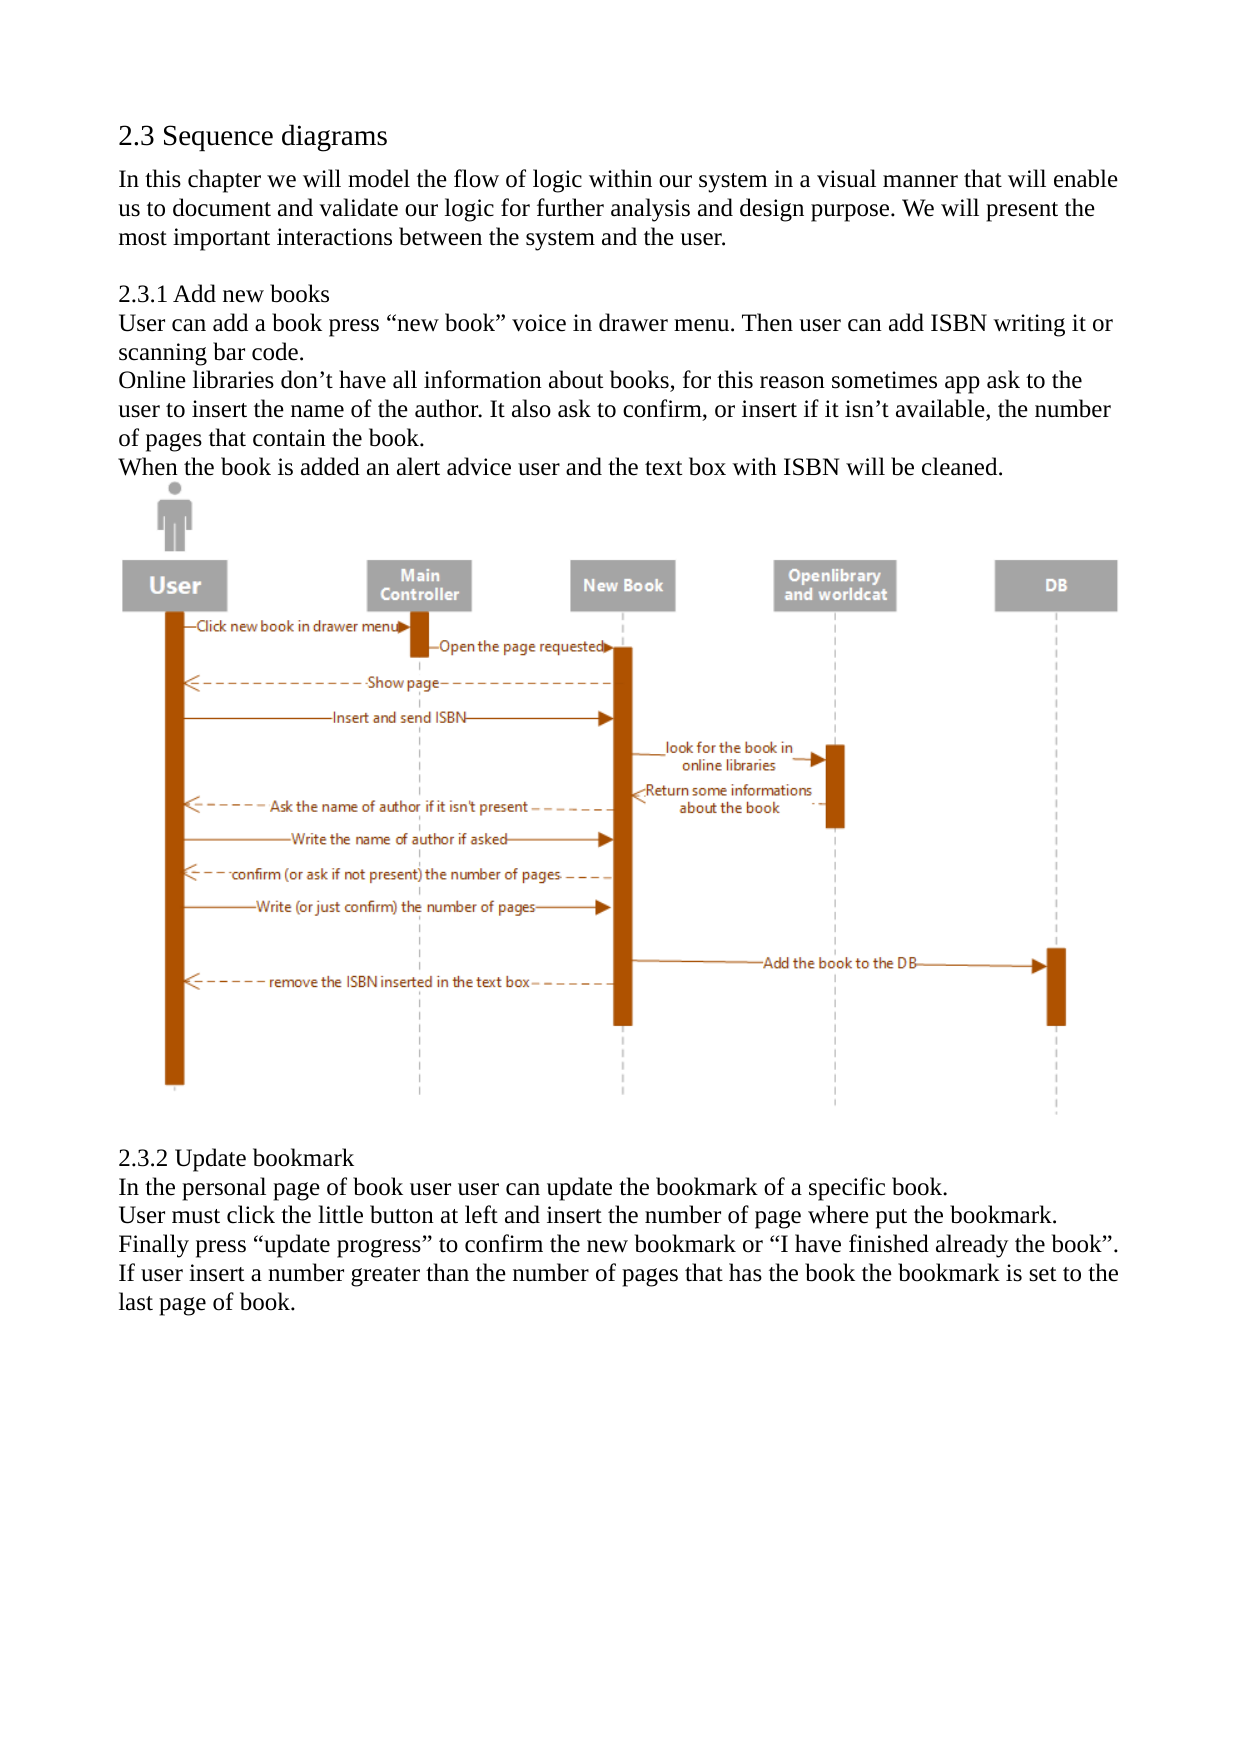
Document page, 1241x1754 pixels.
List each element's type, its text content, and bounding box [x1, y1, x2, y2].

text In this chapter we will model the flow of logic within our system in a visual manner that will enable us to document and validate our logic for further analysis and design purpose. We will present the most important interactions between the system and the user. [118, 164, 1122, 250]
text User must click the little button at left and insert the number of page where put the bookmark. Finally press “update progress” to confirm the new bookmark or “I have finished already the book”. If user insert a number greater than the number of pages that has the book the bookmark is set to the last page of book. [118, 1201, 1122, 1316]
text 2.3.2 Update bookmark [118, 1143, 1122, 1172]
text User can add a book press “new book” voice in drawer menu. Then user can add ISBN writing it or scanning bar code. Online libraries don’t have all information about books, for this reason sometimes app ask to the user to insert the name of the author. It also ask to confirm, or insert if it isn’t available, the number of pages that contain the book. When the book is added an alert advice user and the text box with ISBN will be cleaned. [118, 308, 1122, 480]
text 2.3 Sequence diagrams [118, 118, 1122, 152]
text In the personal page of book user user can update the bookmark of a specific book. [118, 1172, 1122, 1201]
text 2.3.1 Add new books [118, 279, 1122, 308]
picture [120, 480, 1120, 1115]
